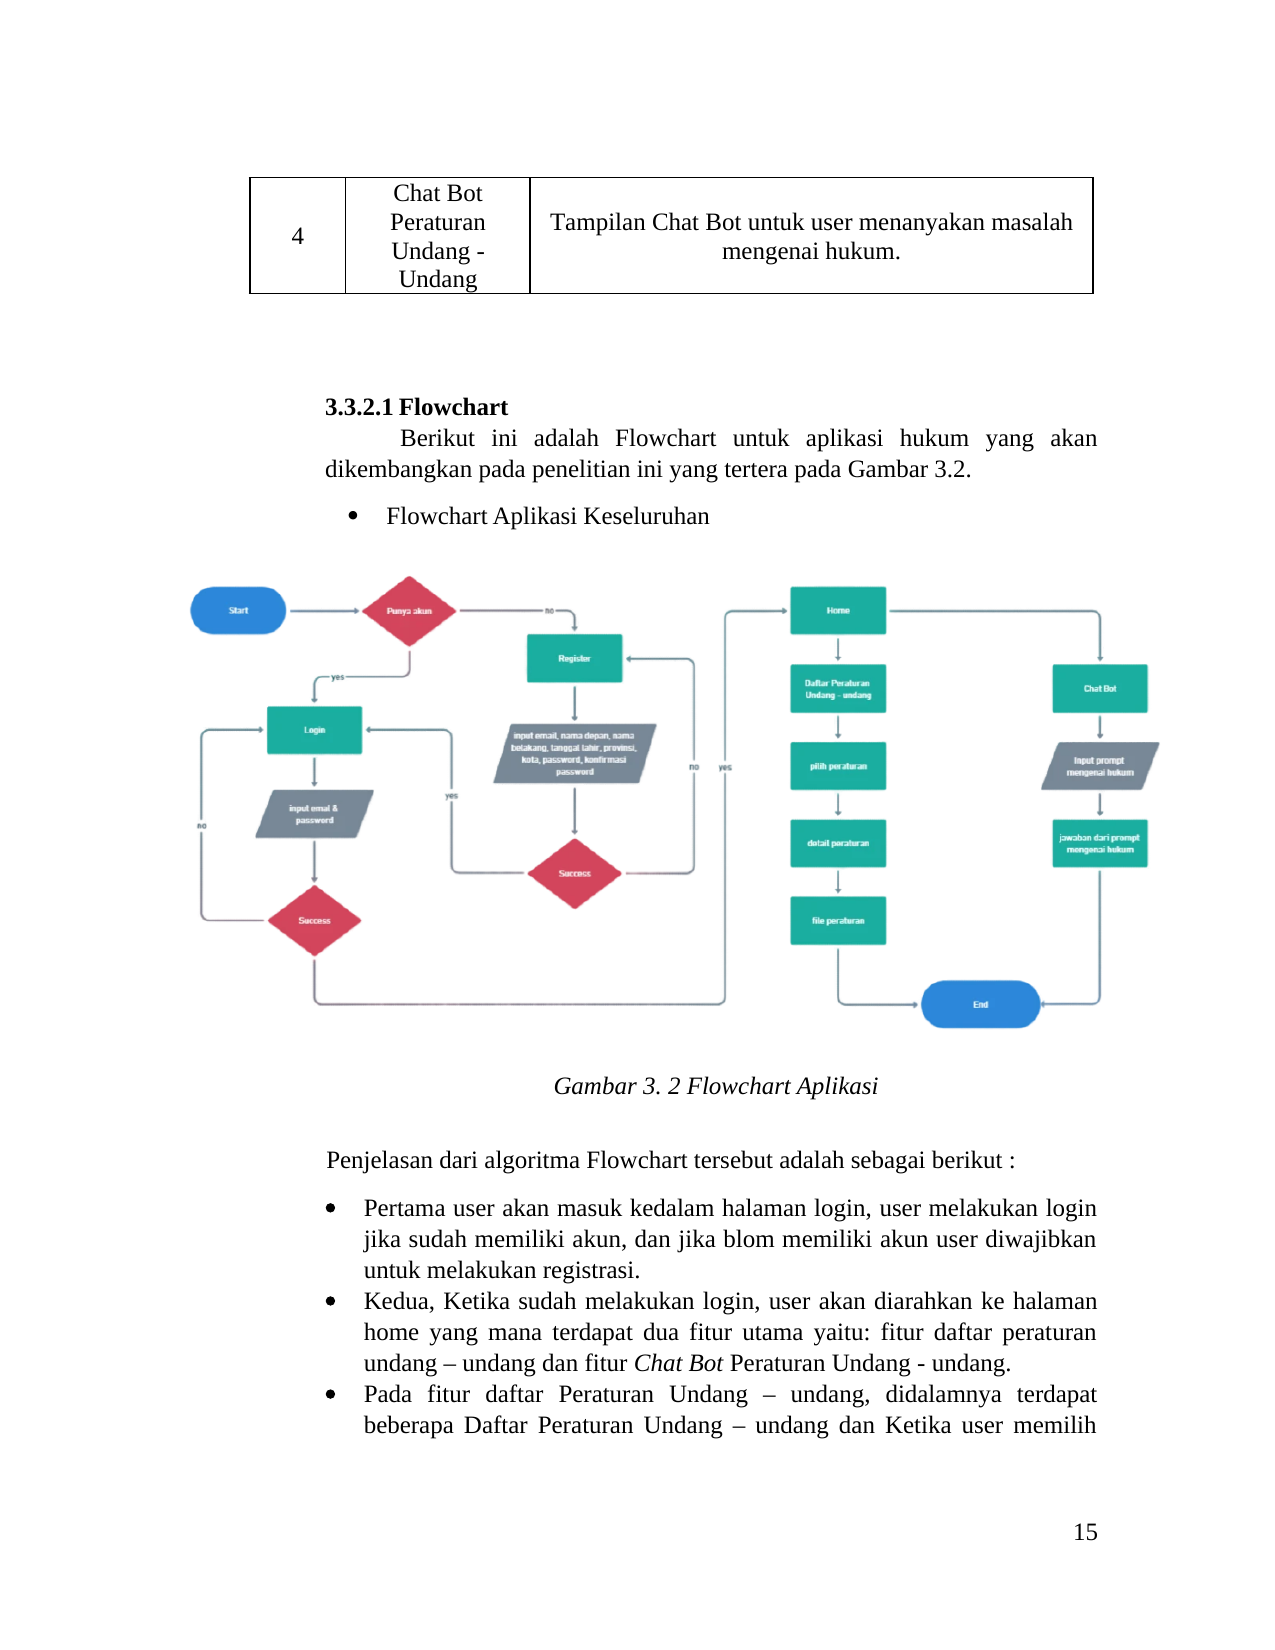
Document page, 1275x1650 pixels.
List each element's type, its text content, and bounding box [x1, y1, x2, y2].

text Berikut ini adalah Flowchart untuk aplikasi hukum yang akan dikembangkan pada penelitian ini yang tertera pada Gambar 3.2. [325, 423, 1098, 482]
table_cell Chat Bot Peraturan Undang - Undang [346, 178, 529, 293]
list Kedua, Ketika sudah melakukan login, user akan diarahkan ke halaman home yang mana terdapat dua fitur utama yaitu: fitur daftar peraturan undang – undang dan fitur Chat Bot Peraturan Undang - undang. [326, 1286, 1098, 1377]
picture [169, 551, 1190, 1046]
table_cell Tampilan Chat Bot untuk user menanyakan masalah mengenai hukum. [531, 178, 1092, 293]
list Pertama user akan masuk kedalam halaman login, user melakukan login jika sudah memiliki akun, dan jika blom memiliki akun user diwajibkan untuk melakukan registrasi. [326, 1193, 1098, 1284]
list Flowchart [325, 392, 1098, 420]
text Penjelasan dari algoritma Flowchart tersebut adalah sebagai berikut : [251, 1146, 1098, 1174]
list Flowchart Aplikasi Keseluruhan [349, 501, 1098, 530]
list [326, 1379, 1098, 1439]
table_cell 4 [251, 178, 345, 293]
